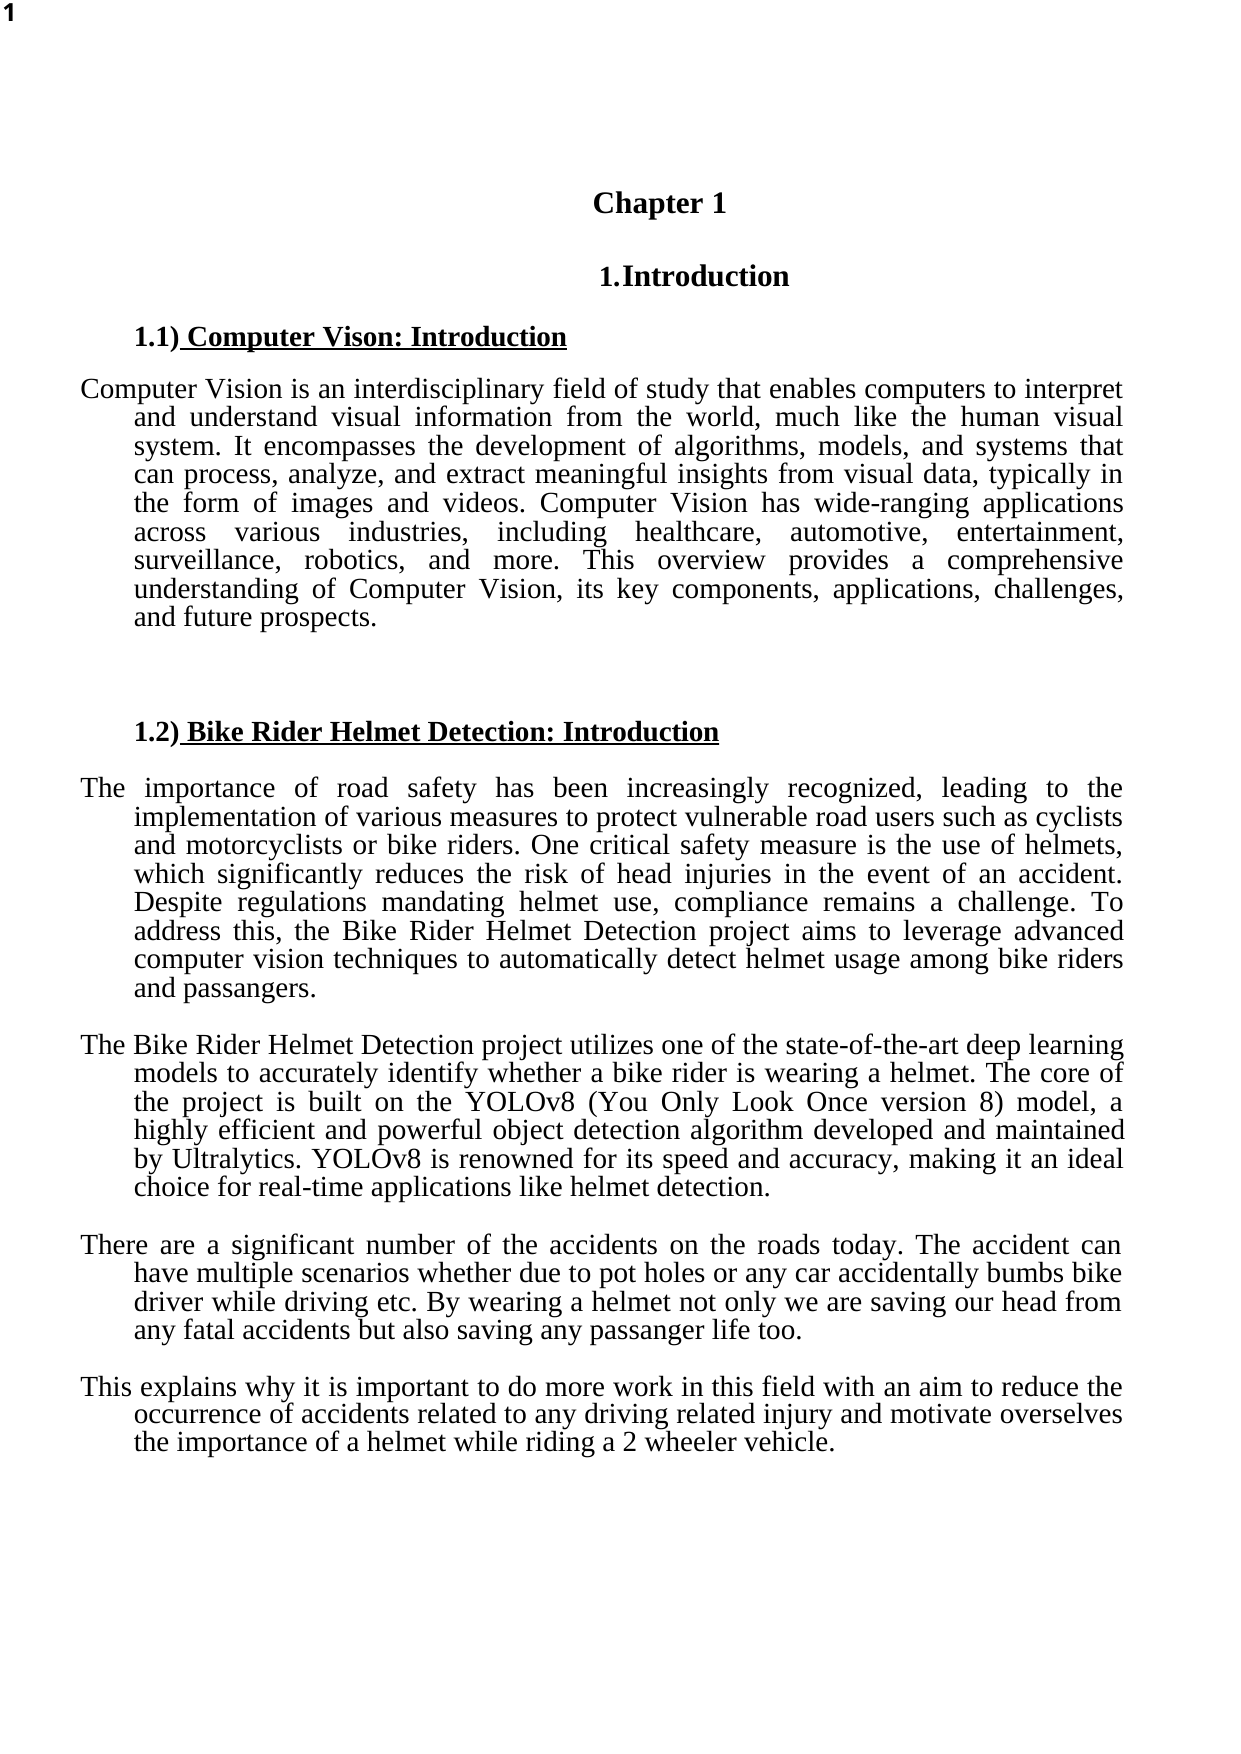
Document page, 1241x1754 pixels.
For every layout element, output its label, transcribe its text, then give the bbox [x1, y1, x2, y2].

text Chapter 1 [110, 185, 1211, 221]
text This explains why it is important to do more work in this field with an aim to reduce the occurrence of accidents related to any driving related injury and motivate overselves the importance of a helmet while riding a 2 wheeler vehicle. [80, 1374, 1124, 1458]
subtitle Bike Rider Helmet Detection: Introduction [133, 714, 1211, 748]
subtitle Computer Vison: Introduction [133, 319, 1211, 353]
text There are a significant number of the accidents on the roads today. The accident can have multiple scenarios whether due to pot holes or any car accidentally bumbs bike driver while driving etc. By wearing a helmet not only we are saving our head from any fatal accidents but also saving any passanger life too. [80, 1232, 1124, 1346]
text The Bike Rider Helmet Detection project utilizes one of the state-of-the-art deep learning models to accurately identify whether a bike rider is wearing a helmet. The core of the project is built on the YOLOv8 (You Only Look Once version 8) model, a highly efficient and powerful object detection algorithm developed and maintained by Ultralytics. YOLOv8 is renowned for its speed and accuracy, making it an ideal choice for real-time applications like helmet detection. [80, 1032, 1125, 1203]
text The importance of road safety has been increasingly recognized, leading to the implementation of various measures to protect vulnerable road users such as cyclists and motorcyclists or bike riders. One critical safety measure is the use of helmets, which significantly reduces the risk of head injuries in the event of an accident. Despite regulations mandating helmet use, compliance remains a challenge. To address this, the Bike Rider Helmet Detection project aims to leverage advanced computer vision techniques to automatically detect helmet usage among bike riders and passangers. [80, 775, 1124, 1003]
list Introduction [598, 258, 1211, 294]
text Computer Vision is an interdisciplinary field of study that enables computers to interpret and understand visual information from the world, much like the human visual system. It encompasses the development of algorithms, models, and systems that can process, analyze, and extract meaningful insights from visual data, typically in the form of images and videos. Computer Vision has wide-ranging applications across various industries, including healthcare, automotive, entertainment, surveillance, robotics, and more. This overview provides a comprehensive understanding of Computer Vision, its key components, applications, challenges, and future prospects. [80, 376, 1124, 633]
